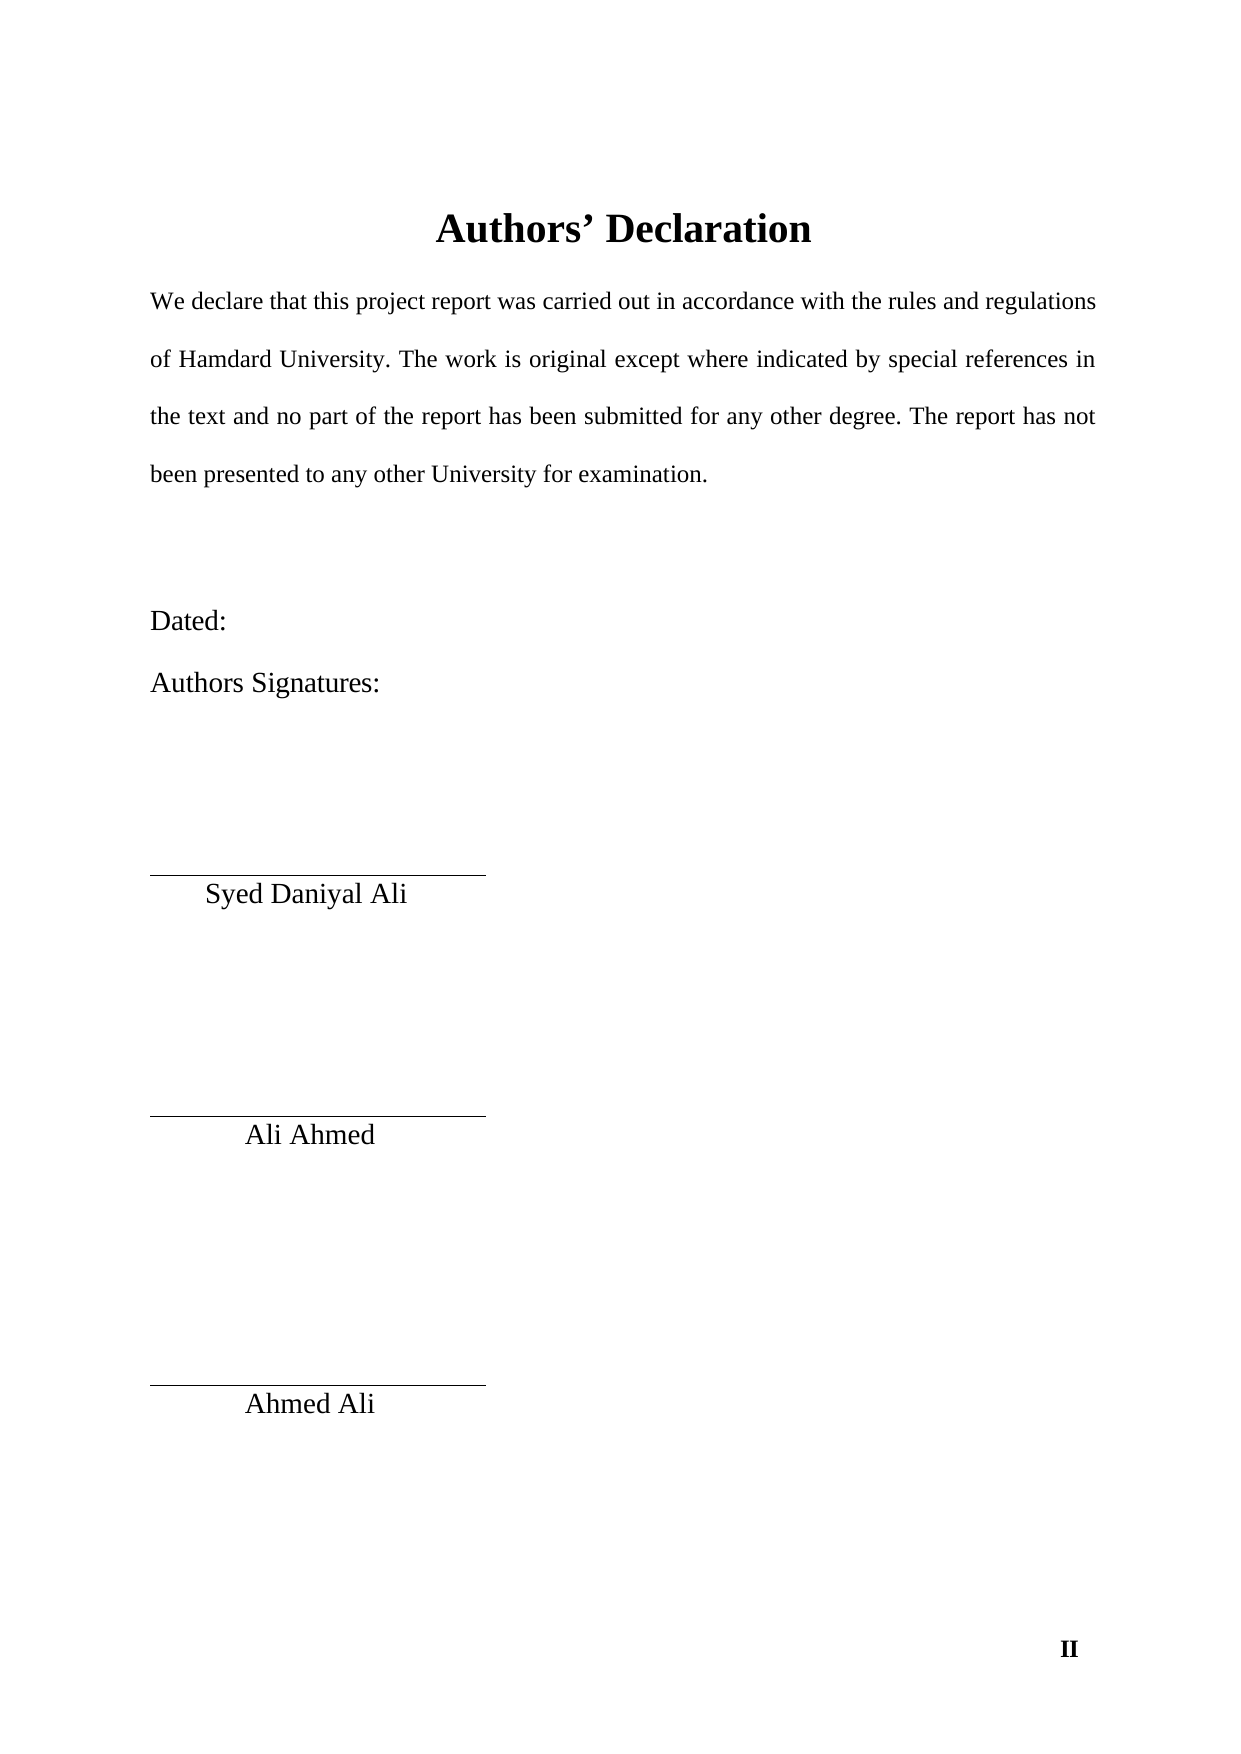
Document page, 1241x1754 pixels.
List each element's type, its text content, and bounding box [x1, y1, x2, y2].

text Ahmed Ali [201, 1383, 1181, 1420]
text We declare that this project report was carried out in accordance with the rules and regulations of Hamdard University. The work is original except where indicated by special references in the text and no part of the report has been submitted for any other degree. The report has not been presented to any other University for examination. [150, 286, 1097, 487]
text Authors Signatures: [150, 665, 1181, 698]
text Ali Ahmed [208, 1114, 1181, 1151]
subtitle Authors’ Declaration [66, 203, 1181, 251]
text Dated: [150, 603, 1181, 636]
text Syed Daniyal Ali [44, 873, 1181, 910]
